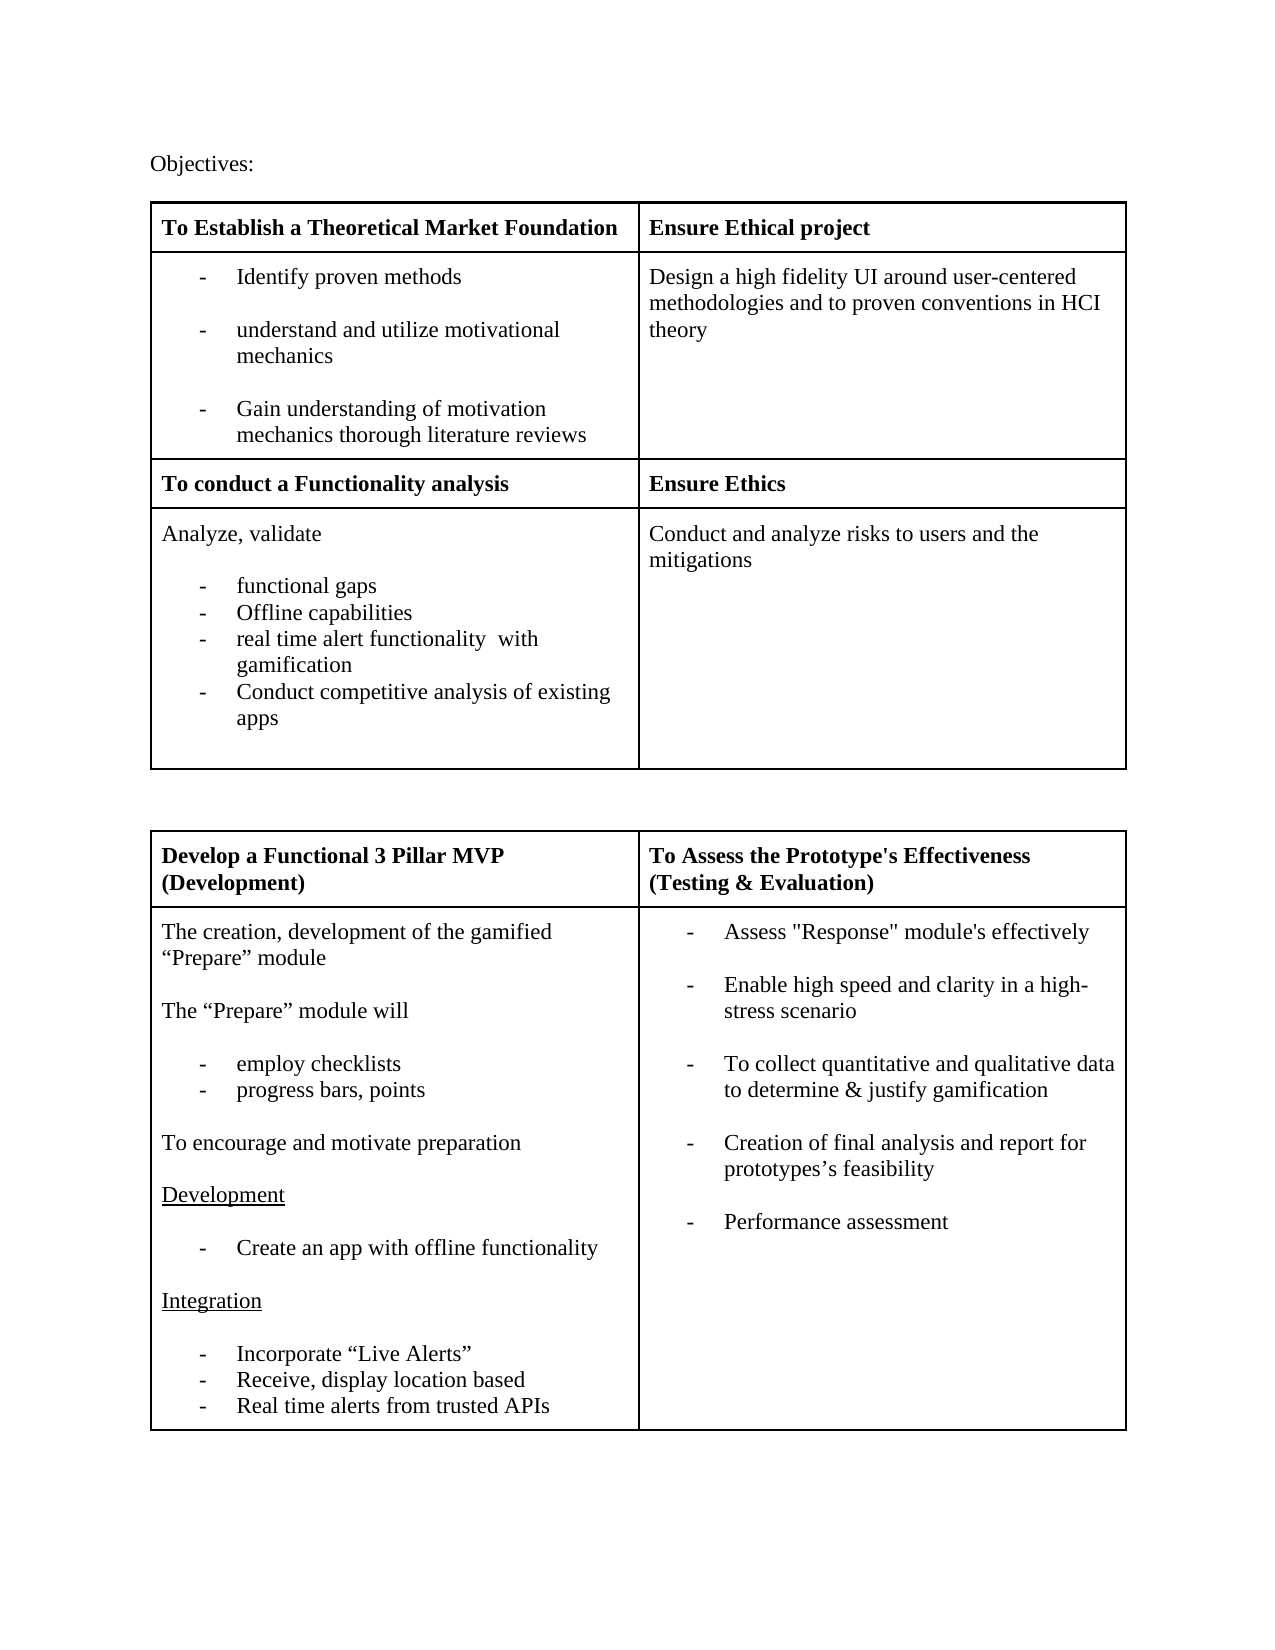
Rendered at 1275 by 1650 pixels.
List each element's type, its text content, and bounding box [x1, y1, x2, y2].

text Objectives: [150, 150, 1125, 176]
table_header To Establish a Theoretical Market Foundation [152, 204, 638, 251]
table_cell The creation, development of the gamified “Prepare” module The “Prepare” module will employ checklists progress bars, points To encourage and motivate preparation Development Create an app with offline functionality Integration Incorporate “Live Alerts” Receive, display location based Real time alerts from trusted APIs [152, 908, 638, 1429]
table_cell Design a high fidelity UI around user-centered methodologies and to proven conventions in HCI theory [640, 253, 1125, 458]
table_cell To conduct a Functionality analysis [152, 460, 638, 507]
table_cell Analyze, validate functional gaps Offline capabilities real time alert functionality with gamification Conduct competitive analysis of existing apps [152, 509, 638, 767]
table_cell Ensure Ethics [640, 460, 1125, 507]
table_cell Identify proven methods understand and utilize motivational mechanics Gain understanding of motivation mechanics thorough literature reviews [152, 253, 638, 458]
table_cell Conduct and analyze risks to users and the mitigations [640, 509, 1125, 767]
table_header Develop a Functional 3 Pillar MVP (Development) [152, 832, 638, 906]
table_cell Assess "Response" module's effectively Enable high speed and clarity in a high-stress scenario To collect quantitative and qualitative data to determine & justify gamification Creation of final analysis and report for prototypes’s feasibility Performance assessment [640, 908, 1125, 1429]
table_header To Assess the Prototype's Effectiveness (Testing & Evaluation) [640, 832, 1125, 906]
table_header Ensure Ethical project [640, 204, 1125, 251]
